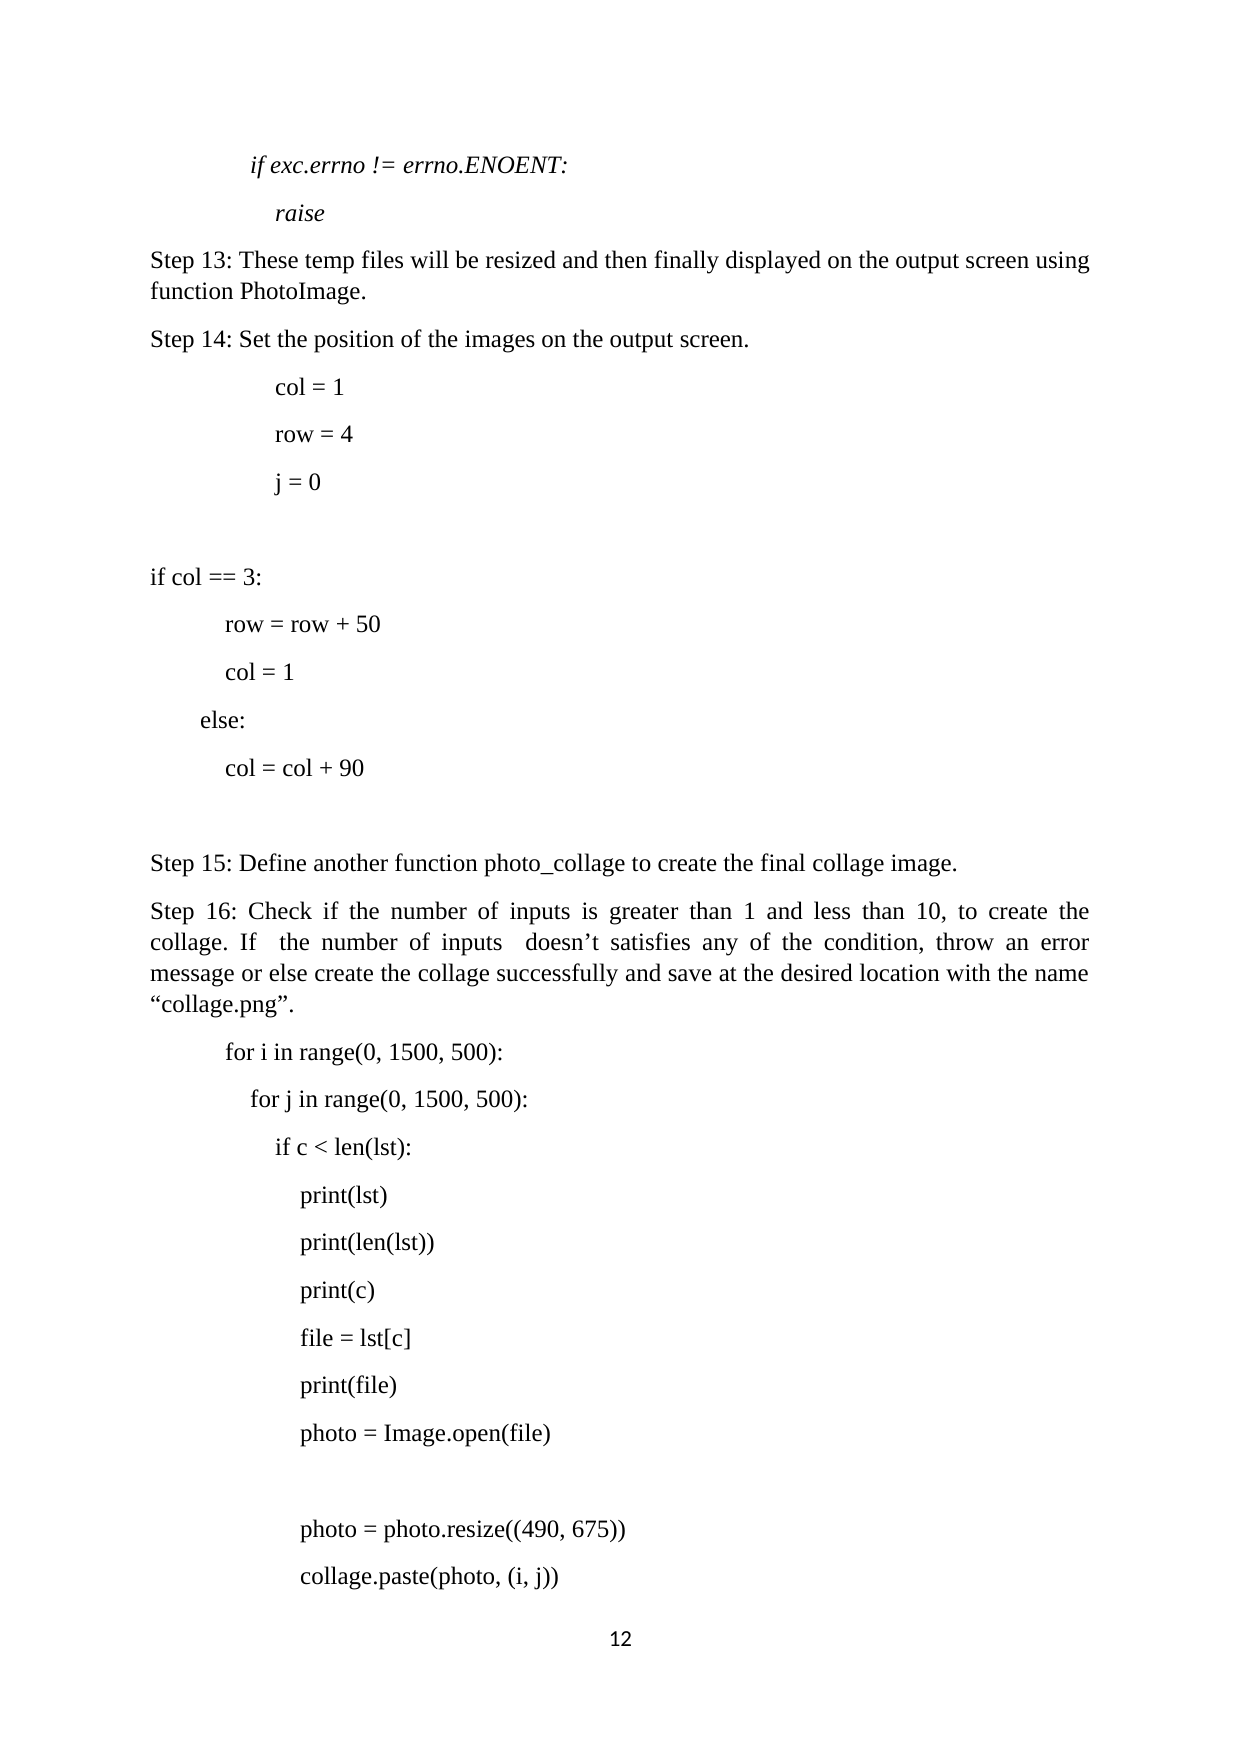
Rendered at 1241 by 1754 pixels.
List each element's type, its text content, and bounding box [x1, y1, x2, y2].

text for j in range(0, 1500, 500): [150, 1084, 1090, 1113]
text col = col + 90 [150, 753, 1090, 781]
text if c < len(lst): [150, 1132, 1090, 1161]
text Step 14: Set the position of the images on the output screen. [150, 324, 1090, 353]
text Step 15: Define another function photo_collage to create the final collage image. [150, 848, 1090, 877]
text print(len(lst)) [150, 1227, 1090, 1256]
text col = 1 [150, 657, 1090, 686]
text raise [150, 198, 1090, 226]
text print(c) [150, 1275, 1090, 1304]
text print(file) [150, 1371, 1090, 1399]
text else: [150, 705, 1090, 734]
text photo = photo.resize((490, 675)) [150, 1514, 1090, 1542]
text j = 0 [150, 467, 1090, 496]
text collage.paste(photo, (i, j)) [150, 1561, 1090, 1590]
text for i in range(0, 1500, 500): [150, 1037, 1090, 1065]
text if col == 3: [150, 562, 1090, 591]
text Step 13: These temp files will be resized and then finally displayed on the output screen using function PhotoImage. [150, 245, 1090, 305]
text file = lst[c] [150, 1323, 1090, 1352]
text row = 4 [150, 419, 1090, 448]
text Step 16: Check if the number of inputs is greater than 1 and less than 10, to create the collage. If the number of inputs doesn’t satisfies any of the condition, throw an error message or else create the collage successfully and save at the desired location with the name “collage.png”. [150, 896, 1090, 1018]
text col = 1 [225, 372, 1090, 401]
text print(lst) [150, 1180, 1090, 1208]
text photo = Image.open(file) [150, 1418, 1090, 1447]
text row = row + 50 [150, 609, 1090, 638]
text if exc.errno != errno.ENOENT: [150, 150, 1090, 179]
